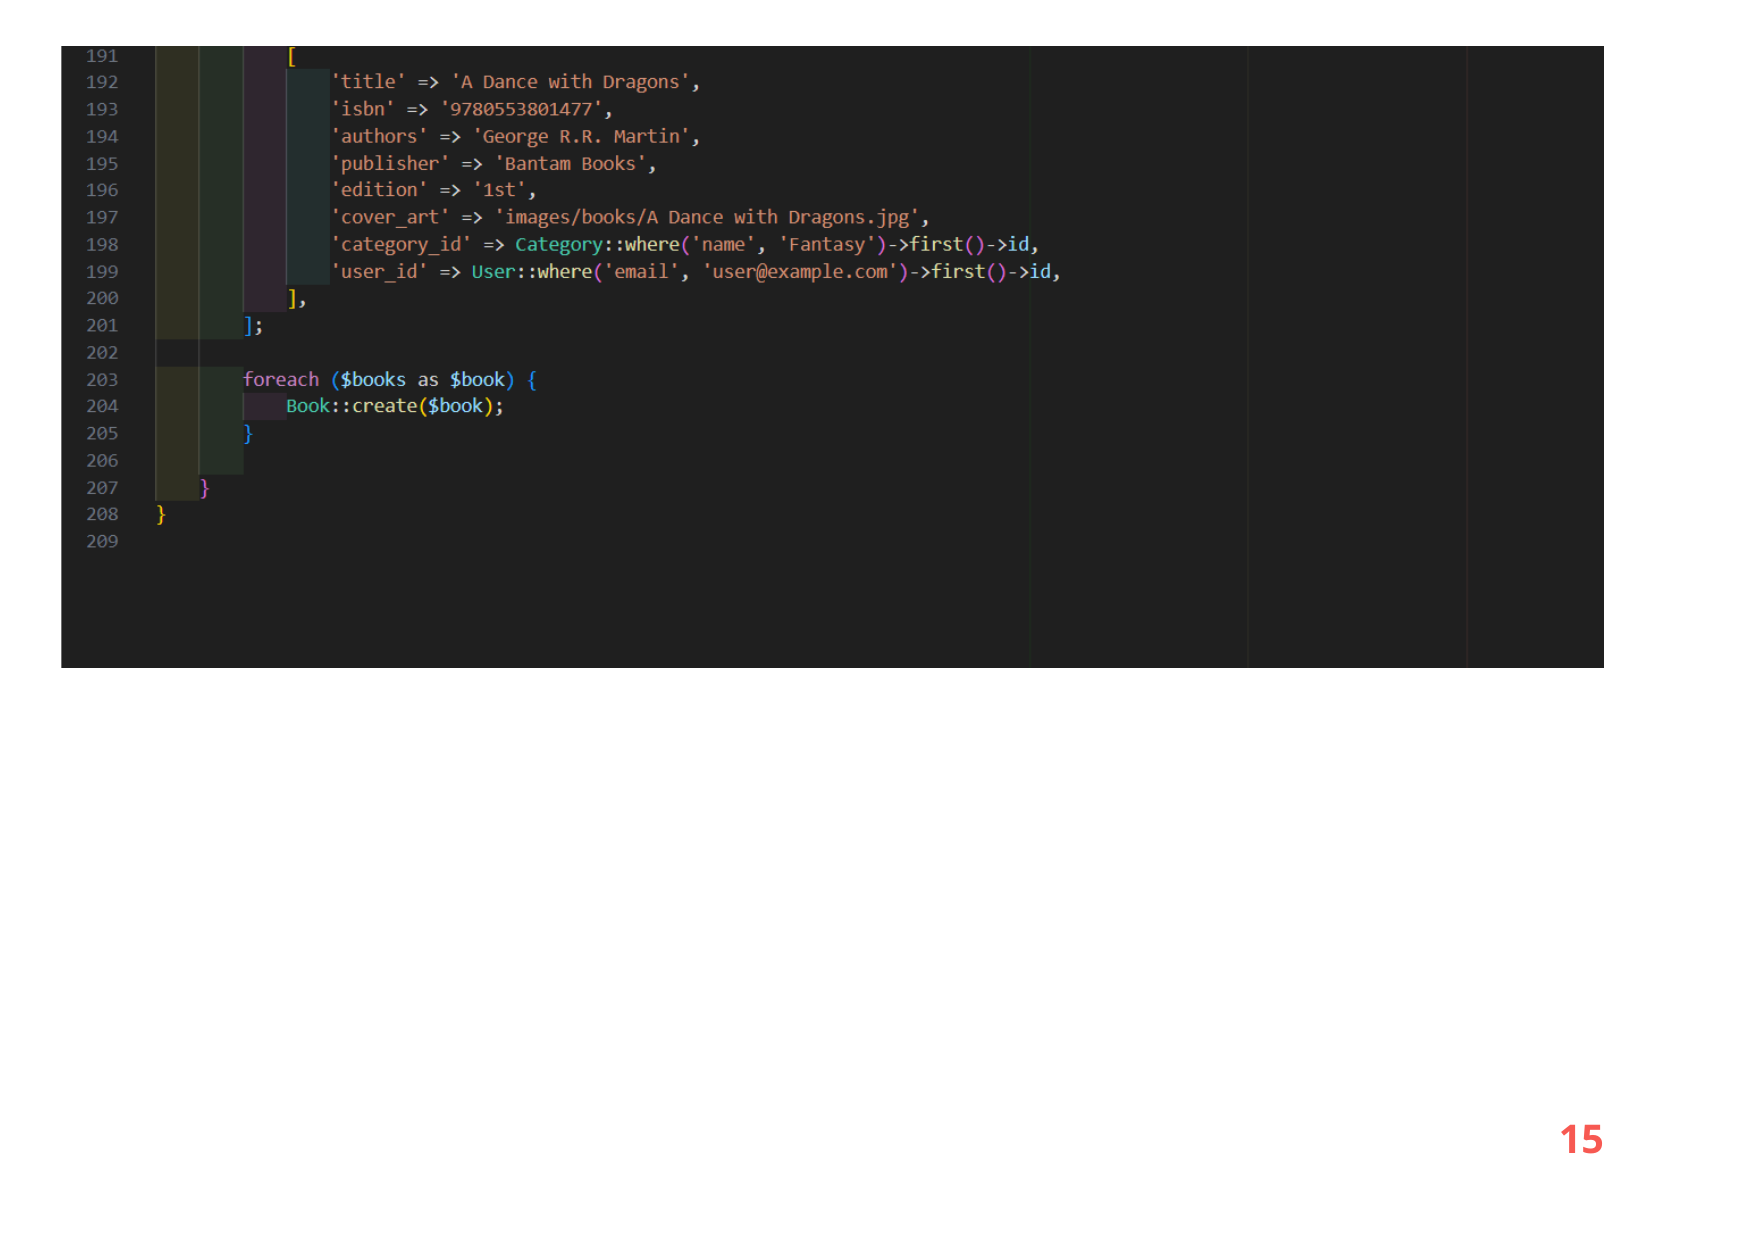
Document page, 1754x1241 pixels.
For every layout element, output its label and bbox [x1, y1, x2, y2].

picture [61, 46, 1604, 668]
